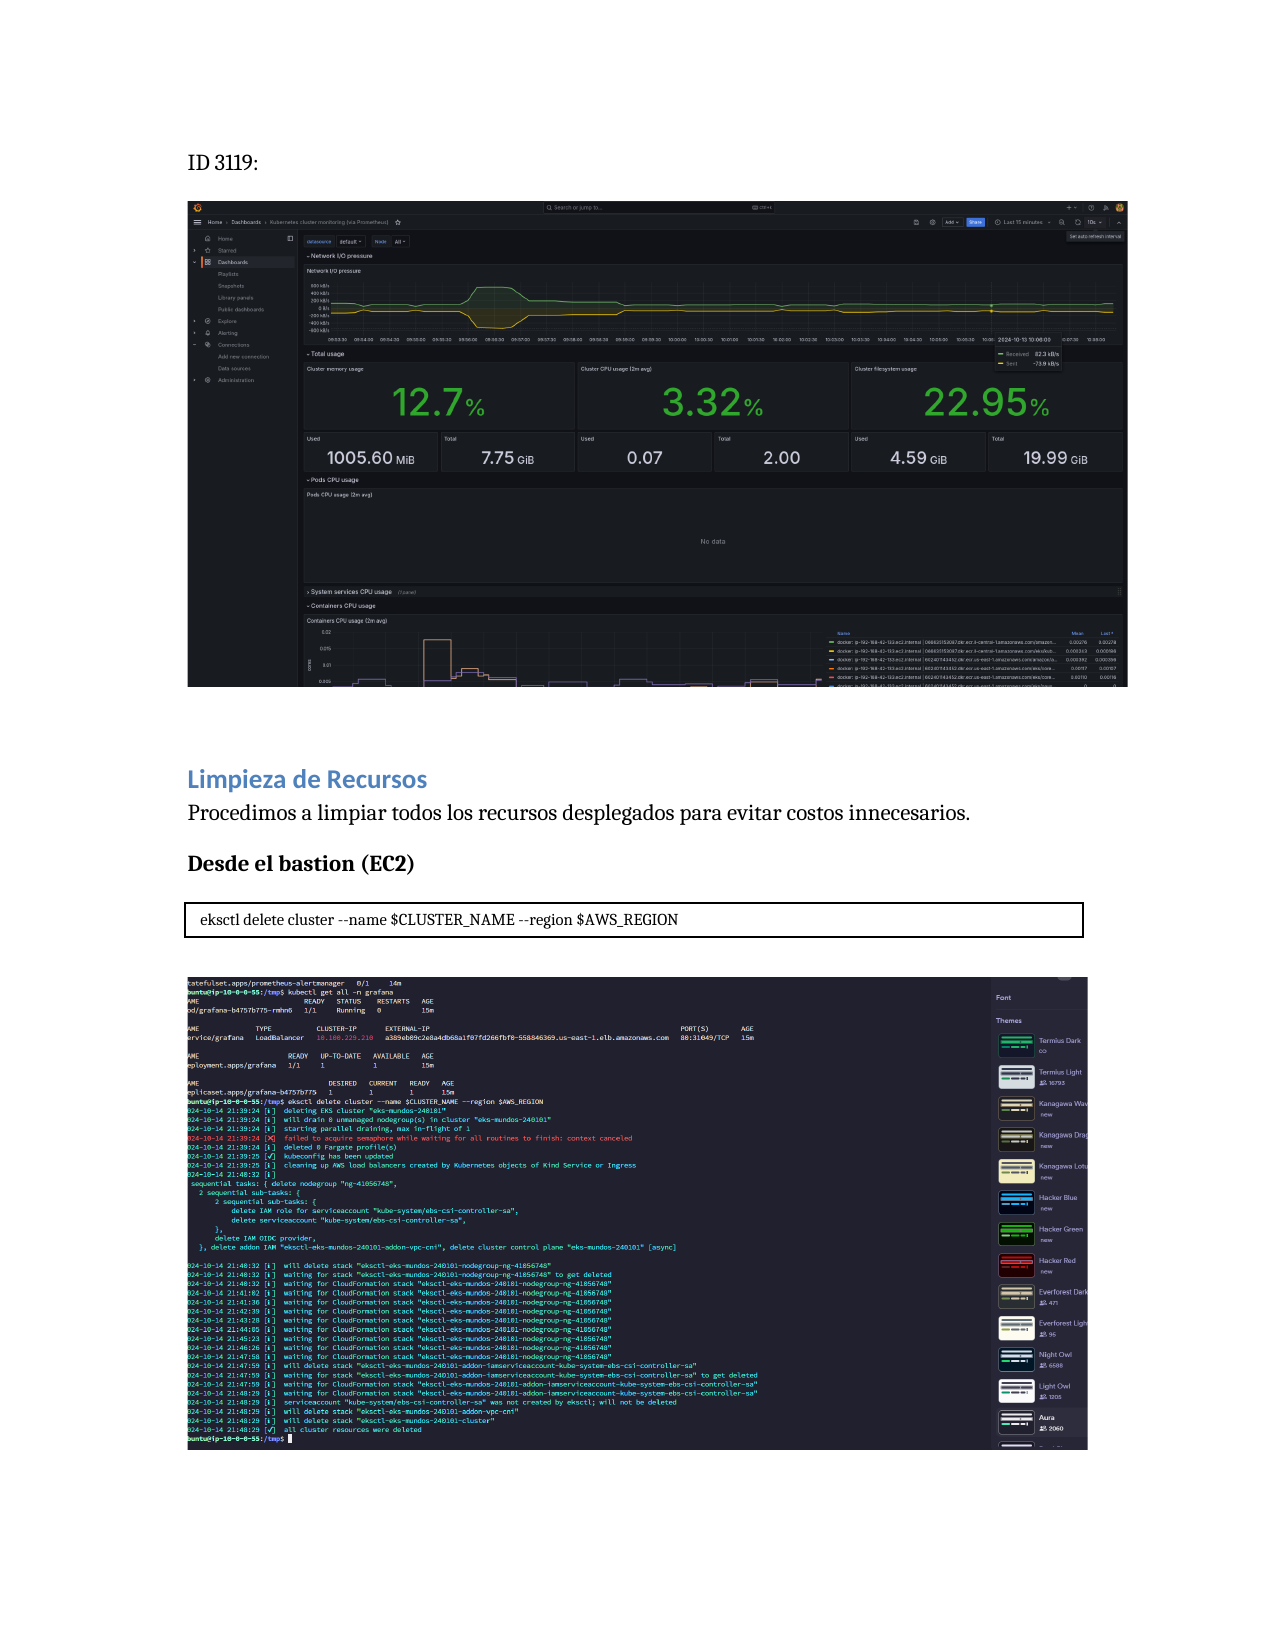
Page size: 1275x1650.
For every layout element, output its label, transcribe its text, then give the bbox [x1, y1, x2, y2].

text Procedimos a limpiar todos los recursos desplegados para evitar costos innecesarios. [187, 800, 1087, 826]
subtitle Limpieza de Recursos [187, 762, 1087, 795]
picture [187, 201, 1128, 687]
picture [187, 977, 1088, 1450]
text ID 3119: [187, 150, 1087, 176]
text Desde el bastion (EC2) [187, 851, 1087, 877]
